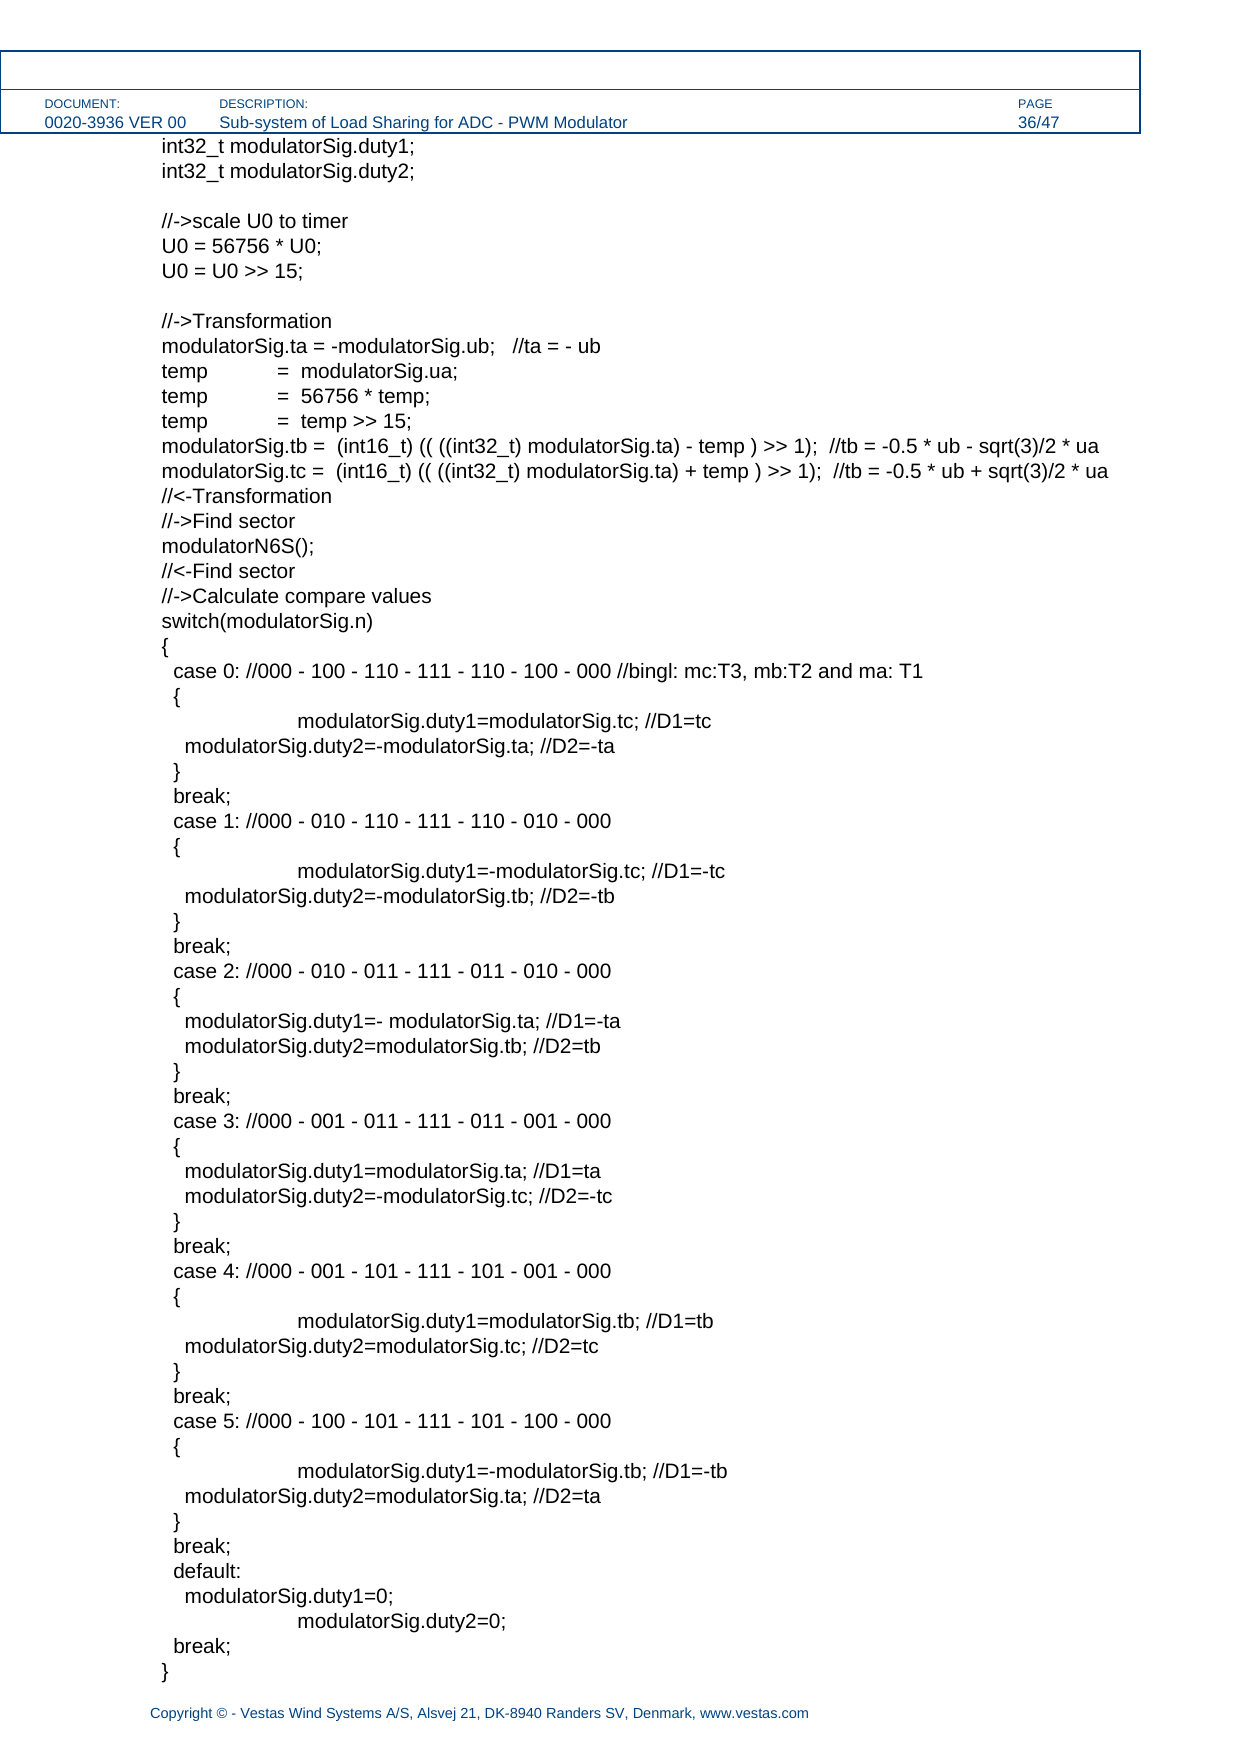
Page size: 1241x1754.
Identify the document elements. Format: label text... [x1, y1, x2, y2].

text modulatorSig.ta = -modulatorSig.ub; //ta = - ub [150, 332, 1146, 357]
text //<-Find sector [150, 557, 1146, 582]
text modulatorSig.duty2=-modulatorSig.tb; //D2=-tb [150, 882, 1146, 907]
text break; [150, 1532, 1146, 1557]
text case 4: //000 - 001 - 101 - 111 - 101 - 001 - 000 [150, 1257, 1146, 1282]
text U0 = U0 >> 15; [150, 257, 1146, 282]
text //->scale U0 to timer [150, 207, 1146, 232]
text } [150, 1207, 1146, 1232]
text modulatorSig.duty1=modulatorSig.tc; //D1=tc [150, 707, 1146, 732]
text switch(modulatorSig.n) [150, 607, 1146, 632]
text break; [150, 782, 1146, 807]
text { [150, 832, 1146, 857]
text temp = modulatorSig.ua; [150, 357, 1146, 382]
text break; [150, 932, 1146, 957]
text temp = 56756 * temp; [150, 382, 1146, 407]
text break; [150, 1082, 1146, 1107]
text case 3: //000 - 001 - 011 - 111 - 011 - 001 - 000 [150, 1107, 1146, 1132]
text U0 = 56756 * U0; [150, 232, 1146, 257]
text } [150, 1507, 1146, 1532]
text modulatorSig.duty1=0; [150, 1582, 1146, 1607]
text } [150, 1057, 1146, 1082]
text //<-Transformation [150, 482, 1146, 507]
text default: [150, 1557, 1146, 1582]
text //->Calculate compare values [150, 582, 1146, 607]
text case 2: //000 - 010 - 011 - 111 - 011 - 010 - 000 [150, 957, 1146, 982]
text } [150, 1657, 1146, 1682]
text break; [150, 1632, 1146, 1657]
text break; [150, 1382, 1146, 1407]
text modulatorSig.duty2=0; [150, 1607, 1146, 1632]
text modulatorSig.duty1=modulatorSig.tb; //D1=tb [150, 1307, 1146, 1332]
text } [150, 907, 1146, 932]
text { [150, 1432, 1146, 1457]
text { [150, 982, 1146, 1007]
text //->Find sector [150, 507, 1146, 532]
text case 1: //000 - 010 - 110 - 111 - 110 - 010 - 000 [150, 807, 1146, 832]
text modulatorSig.tb = (int16_t) (( ((int32_t) modulatorSig.ta) - temp ) >> 1); //tb = -0.5 * ub - sqrt(3)/2 * ua [150, 432, 1146, 457]
text break; [150, 1232, 1146, 1257]
text modulatorSig.duty1=- modulatorSig.ta; //D1=-ta [150, 1007, 1146, 1032]
text int32_t modulatorSig.duty2; [150, 157, 1146, 182]
text case 5: //000 - 100 - 101 - 111 - 101 - 100 - 000 [150, 1407, 1146, 1432]
text int32_t modulatorSig.duty1; [150, 50, 1146, 157]
text modulatorSig.duty1=modulatorSig.ta; //D1=ta [150, 1157, 1146, 1182]
text temp = temp >> 15; [150, 407, 1146, 432]
text { [150, 1132, 1146, 1157]
text { [150, 682, 1146, 707]
text } [150, 1357, 1146, 1382]
text { [150, 1282, 1146, 1307]
text modulatorSig.duty2=modulatorSig.ta; //D2=ta [150, 1482, 1146, 1507]
text modulatorSig.duty1=-modulatorSig.tc; //D1=-tc [150, 857, 1146, 882]
text modulatorSig.duty2=-modulatorSig.tc; //D2=-tc [150, 1182, 1146, 1207]
text modulatorSig.duty1=-modulatorSig.tb; //D1=-tb [150, 1457, 1146, 1482]
text modulatorSig.duty2=modulatorSig.tc; //D2=tc [150, 1332, 1146, 1357]
text case 0: //000 - 100 - 110 - 111 - 110 - 100 - 000 //bingl: mc:T3, mb:T2 and ma: T1 [150, 657, 1146, 682]
text //->Transformation [150, 307, 1146, 332]
text modulatorSig.duty2=modulatorSig.tb; //D2=tb [150, 1032, 1146, 1057]
text modulatorSig.duty2=-modulatorSig.ta; //D2=-ta [150, 732, 1146, 757]
text } [150, 757, 1146, 782]
text modulatorN6S(); [150, 532, 1146, 557]
text { [150, 632, 1146, 657]
text modulatorSig.tc = (int16_t) (( ((int32_t) modulatorSig.ta) + temp ) >> 1); //tb = -0.5 * ub + sqrt(3)/2 * ua [150, 457, 1146, 482]
